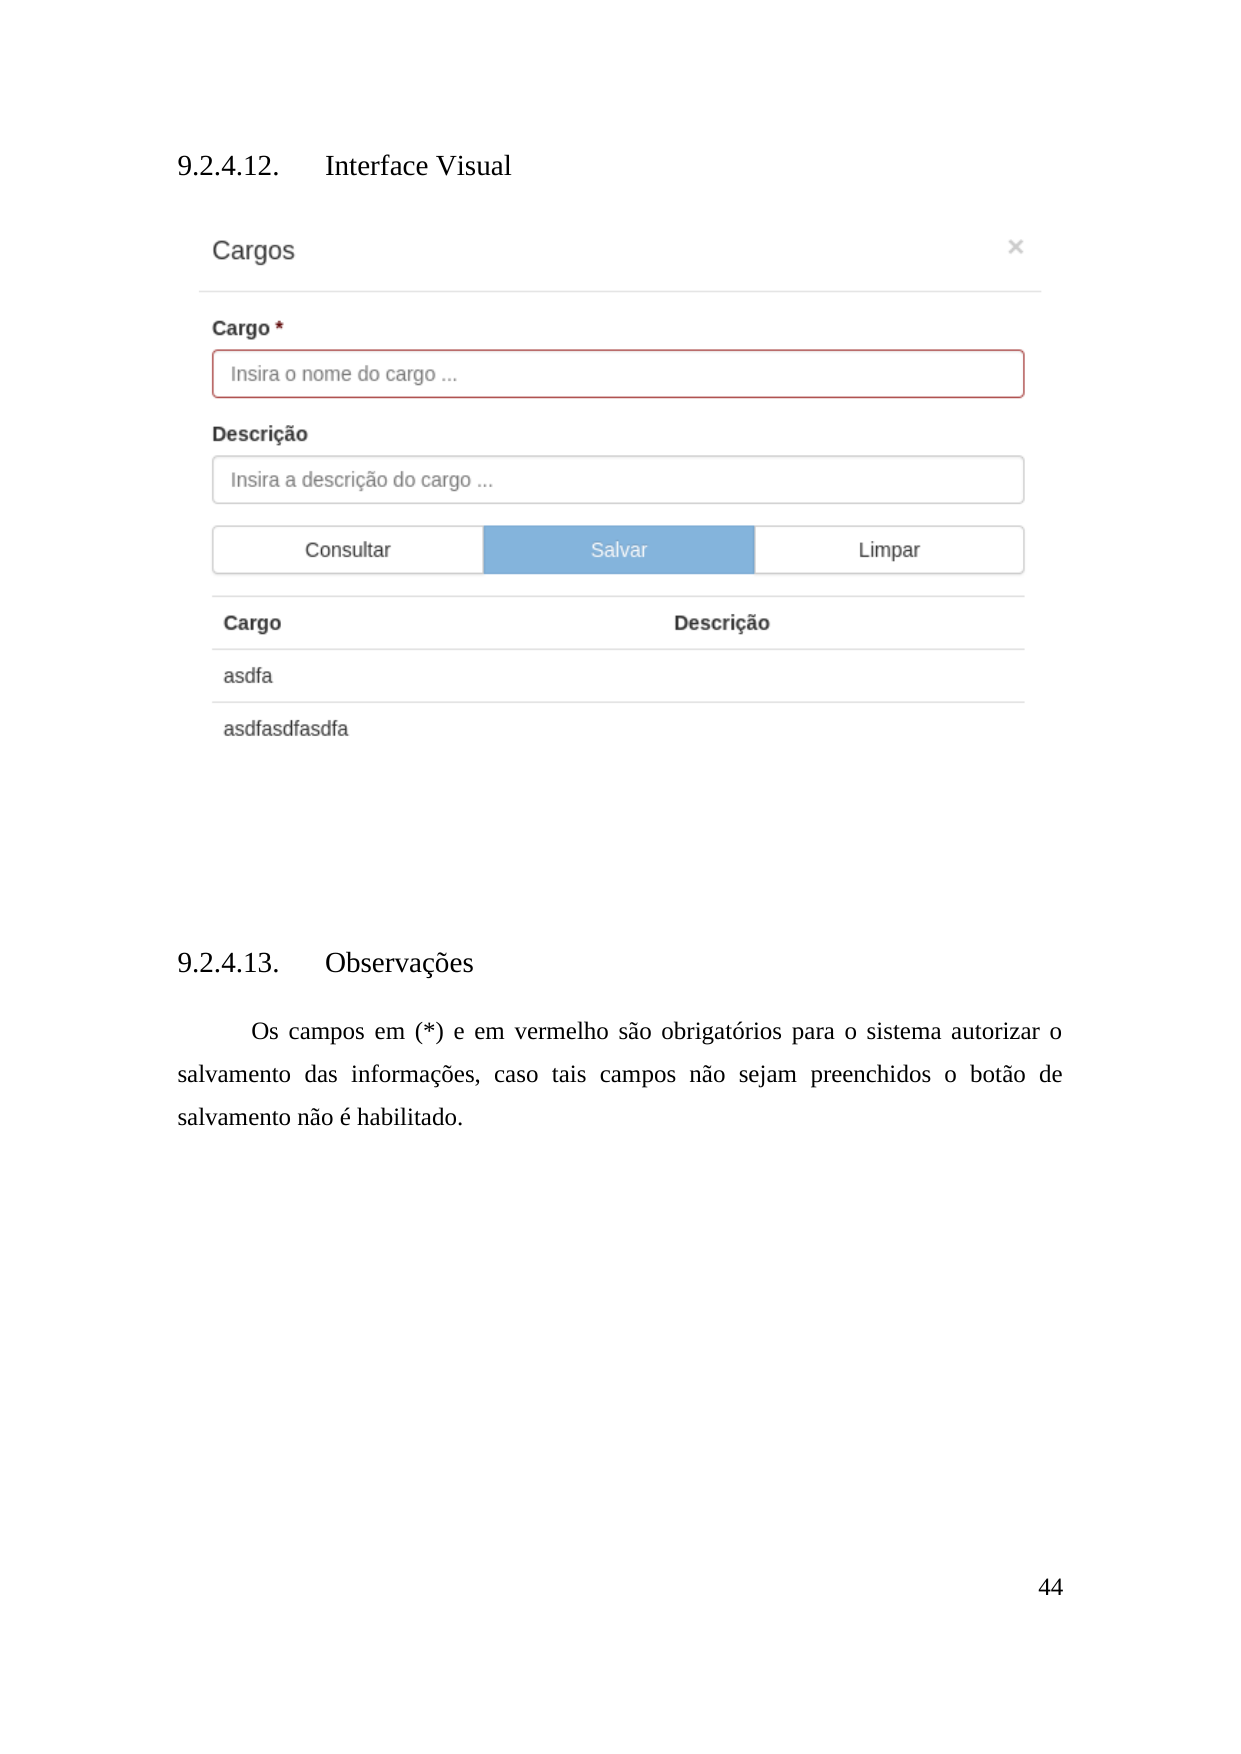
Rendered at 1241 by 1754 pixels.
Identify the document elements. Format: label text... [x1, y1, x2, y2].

picture [198, 218, 1042, 799]
list Observações [177, 945, 1063, 979]
text Os campos em (*) e em vermelho são obrigatórios para o sistema autorizar o salvamento das informações, caso tais campos não sejam preenchidos o botão de salvamento não é habilitado. [177, 1016, 1063, 1131]
list Interface Visual [177, 148, 1063, 181]
